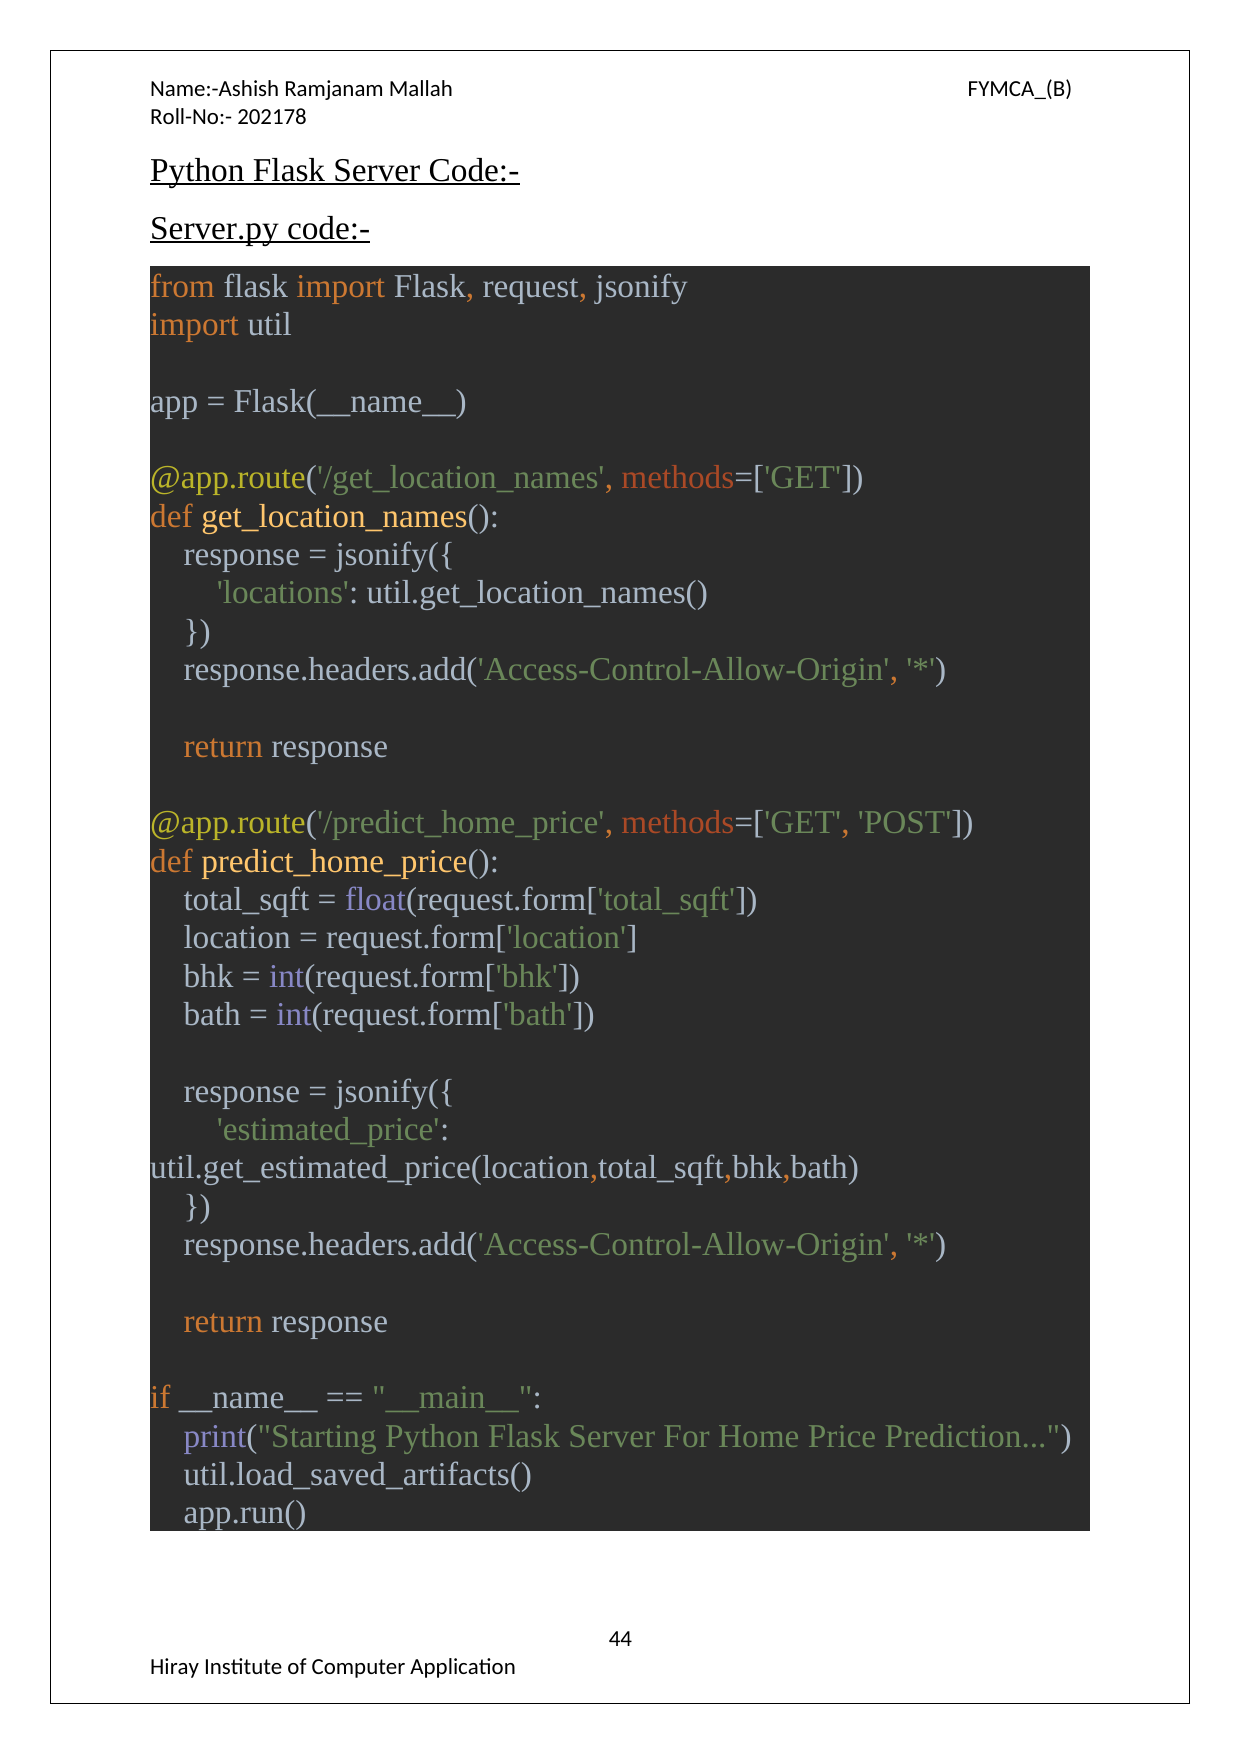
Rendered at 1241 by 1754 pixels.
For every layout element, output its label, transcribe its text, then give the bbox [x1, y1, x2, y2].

text from flask import Flask, request, jsonify import util app = Flask(__name__) @app.route('/get_location_names', methods=['GET']) def get_location_names(): response = jsonify({ 'locations': util.get_location_names() }) response.headers.add('Access-Control-Allow-Origin', '*') return response @app.route('/predict_home_price', methods=['GET', 'POST']) def predict_home_price(): total_sqft = float(request.form['total_sqft']) location = request.form['location'] bhk = int(request.form['bhk']) bath = int(request.form['bath']) response = jsonify({ 'estimated_price': util.get_estimated_price(location,total_sqft,bhk,bath) }) response.headers.add('Access-Control-Allow-Origin', '*') return response if __name__ == "__main__": print("Starting Python Flask Server For Home Price Prediction...") util.load_saved_artifacts() app.run() [150, 266, 1090, 1531]
text Python Flask Server Code:- [150, 150, 1090, 188]
text Server.py code:- [150, 208, 1090, 246]
